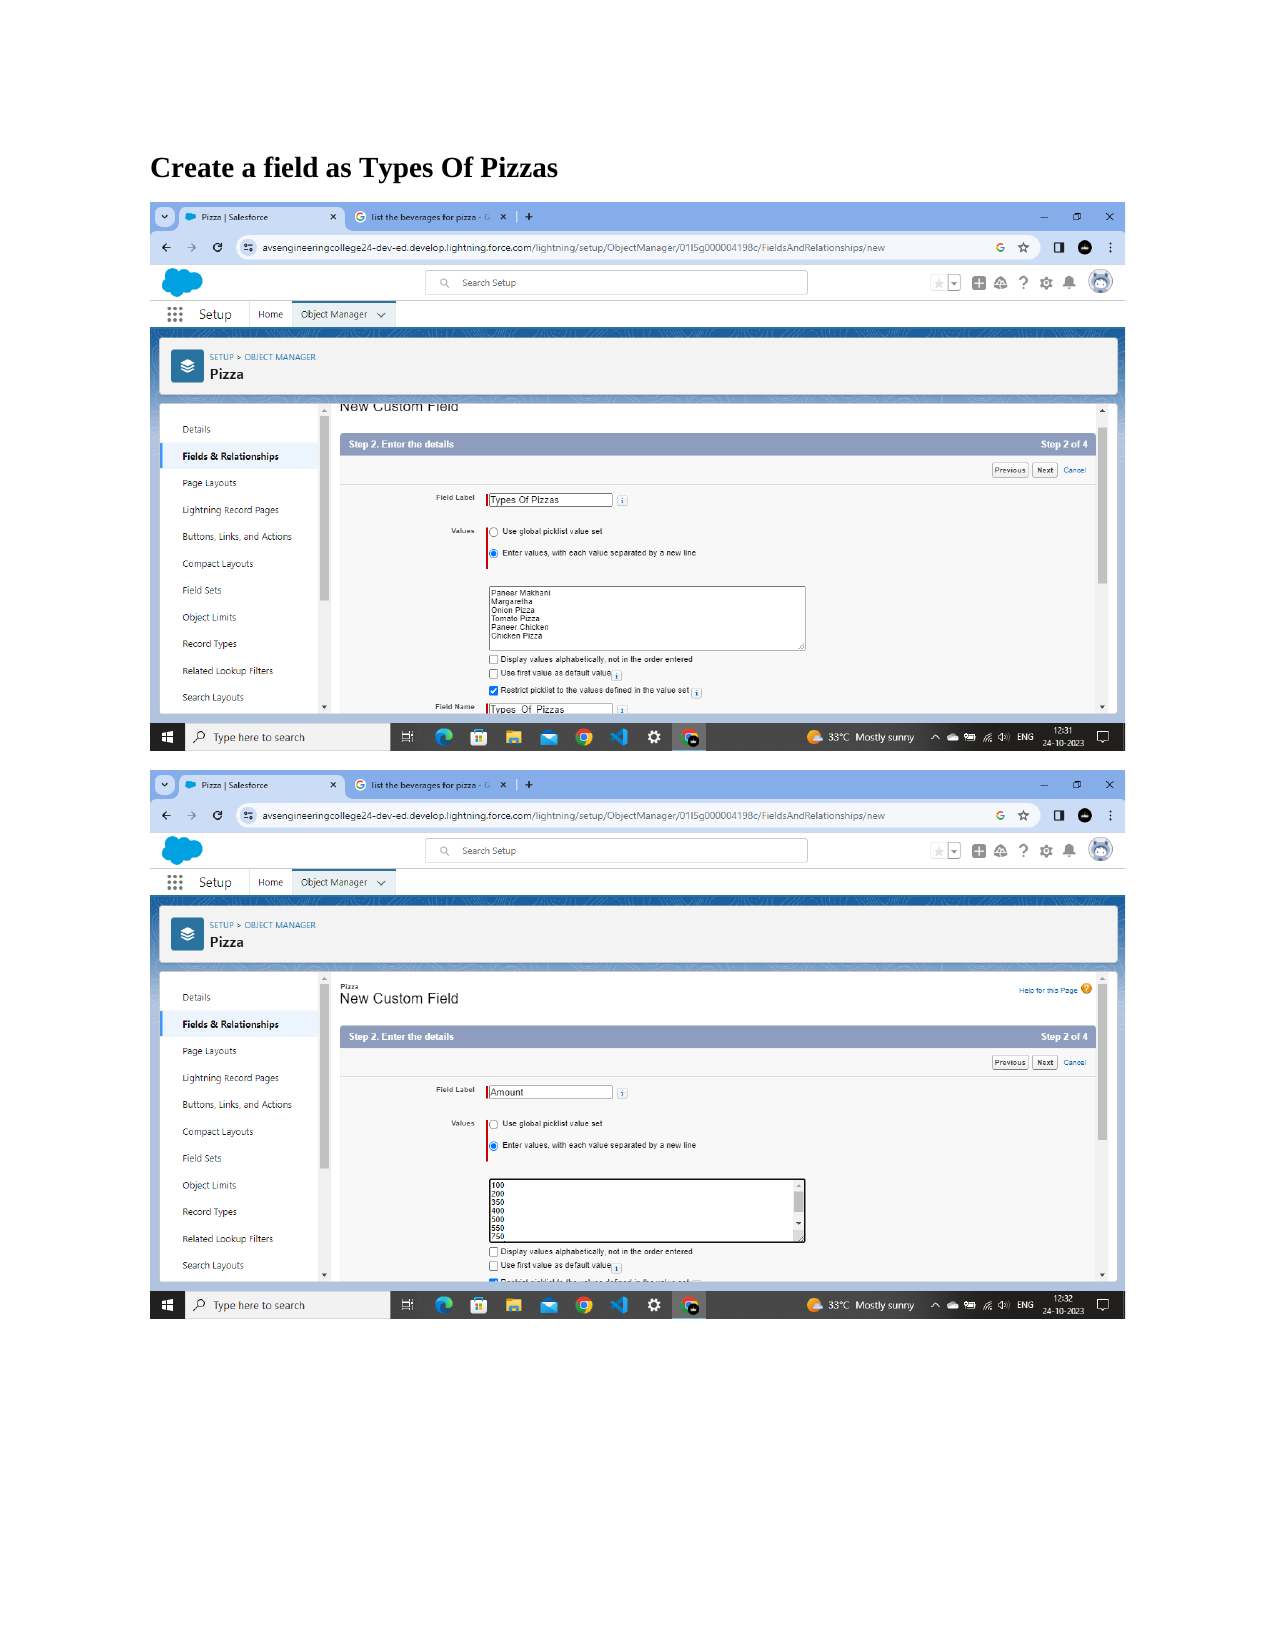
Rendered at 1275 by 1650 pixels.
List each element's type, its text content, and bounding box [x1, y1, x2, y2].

picture [150, 770, 1125, 1319]
text Create a field as Types Of Pizzas [150, 150, 1125, 183]
picture [150, 202, 1125, 751]
